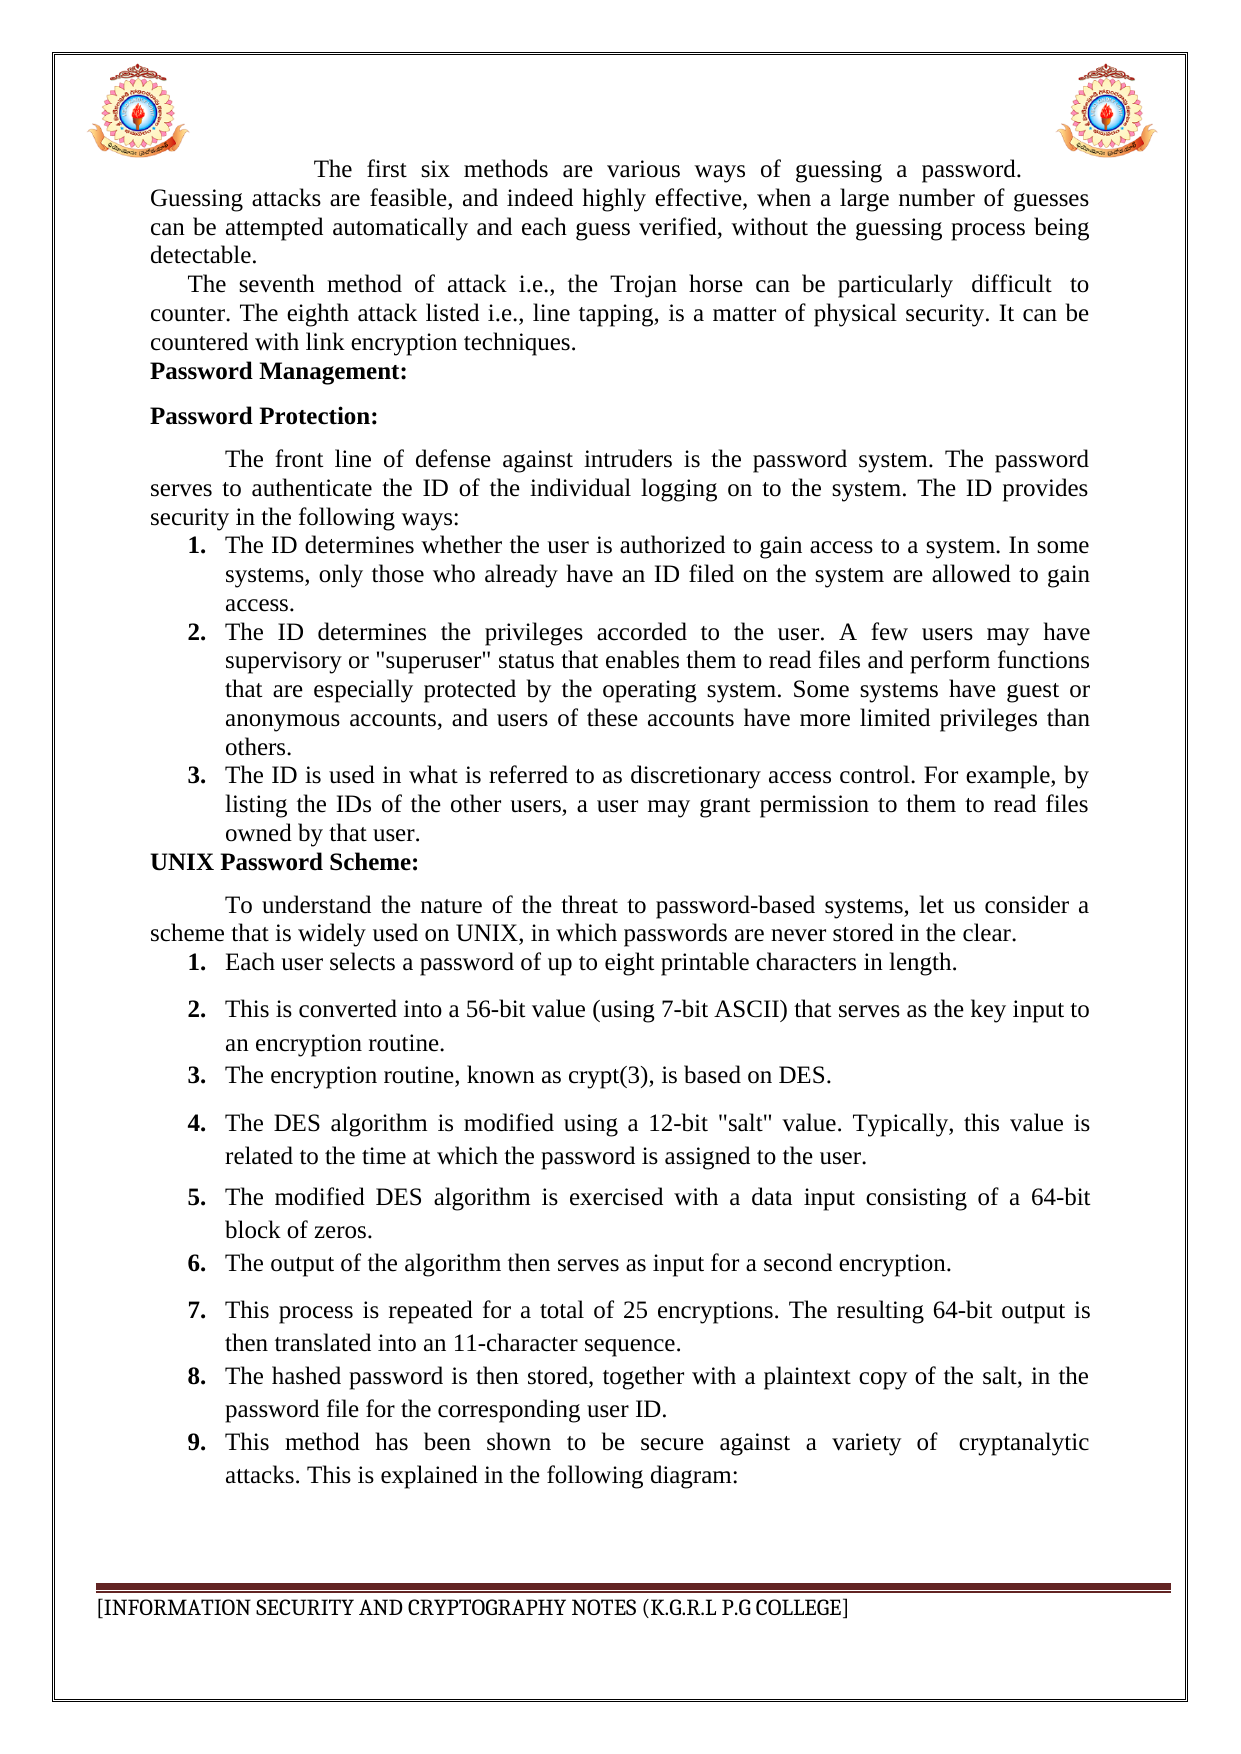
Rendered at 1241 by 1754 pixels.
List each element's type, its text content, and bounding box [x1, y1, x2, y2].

list The encryption routine, known as crypt(3), is based on DES. [187, 1061, 1171, 1089]
list This process is repeated for a total of 25 encryptions. The resulting 64-bit output is then translated into an 11-character sequence. [187, 1295, 1091, 1357]
text The first six methods are various ways of guessing a password. Guessing attacks are feasible, and indeed highly effective, when a large number of guesses can be attempted automatically and each guess verified, without the guessing process being detectable. [150, 154, 1091, 269]
list The DES algorithm is modified using a 12-bit "salt" value. Typically, this value is related to the time at which the password is assigned to the user. [187, 1108, 1090, 1170]
picture [73, 62, 204, 156]
text The front line of defense against intruders is the password system. The password serves to authenticate the ID of the individual logging on to the system. The ID provides security in the following ways: [150, 444, 1090, 530]
list The hashed password is then stored, together with a plaintext copy of the salt, in the password file for the corresponding user ID. [187, 1361, 1090, 1423]
text Password Management: [150, 356, 1171, 384]
subtitle UNIX Password Scheme: [150, 847, 1171, 876]
list This method has been shown to be secure against a variety of cryptanalytic attacks. This is explained in the following diagram: [187, 1427, 1090, 1489]
picture [1042, 62, 1172, 156]
list The ID determines the privileges accorded to the user. A few users may have supervisory or "superuser" status that enables them to read files and perform functions that are especially protected by the operating system. Some systems have guest or anonymous accounts, and users of these accounts have more limited privileges than others. [187, 617, 1091, 760]
text To understand the nature of the threat to password-based systems, let us consider a scheme that is widely used on UNIX, in which passwords are never stored in the clear. [150, 890, 1091, 947]
subtitle Password Protection: [150, 401, 1171, 430]
list The ID determines whether the user is authorized to gain access to a system. In some systems, only those who already have an ID filed on the system are allowed to gain access. [187, 530, 1091, 617]
list The modified DES algorithm is exercised with a data input consisting of a 64-bit block of zeros. [187, 1182, 1091, 1244]
list This is converted into a 56-bit value (using 7-bit ASCII) that serves as the key input to an encryption routine. [187, 994, 1090, 1056]
list The ID is used in what is referred to as discretionary access control. For example, by listing the IDs of the other users, a user may grant permission to them to read files owned by that user. [187, 760, 1091, 847]
text The seventh method of attack i.e., the Trojan horse can be particularly difficult to counter. The eighth attack listed i.e., line tapping, is a matter of physical security. It can be countered with link encryption techniques. [150, 269, 1090, 355]
list Each user selects a password of up to eight printable characters in length. [187, 947, 1171, 976]
list The output of the algorithm then serves as input for a second encryption. [187, 1248, 1171, 1277]
